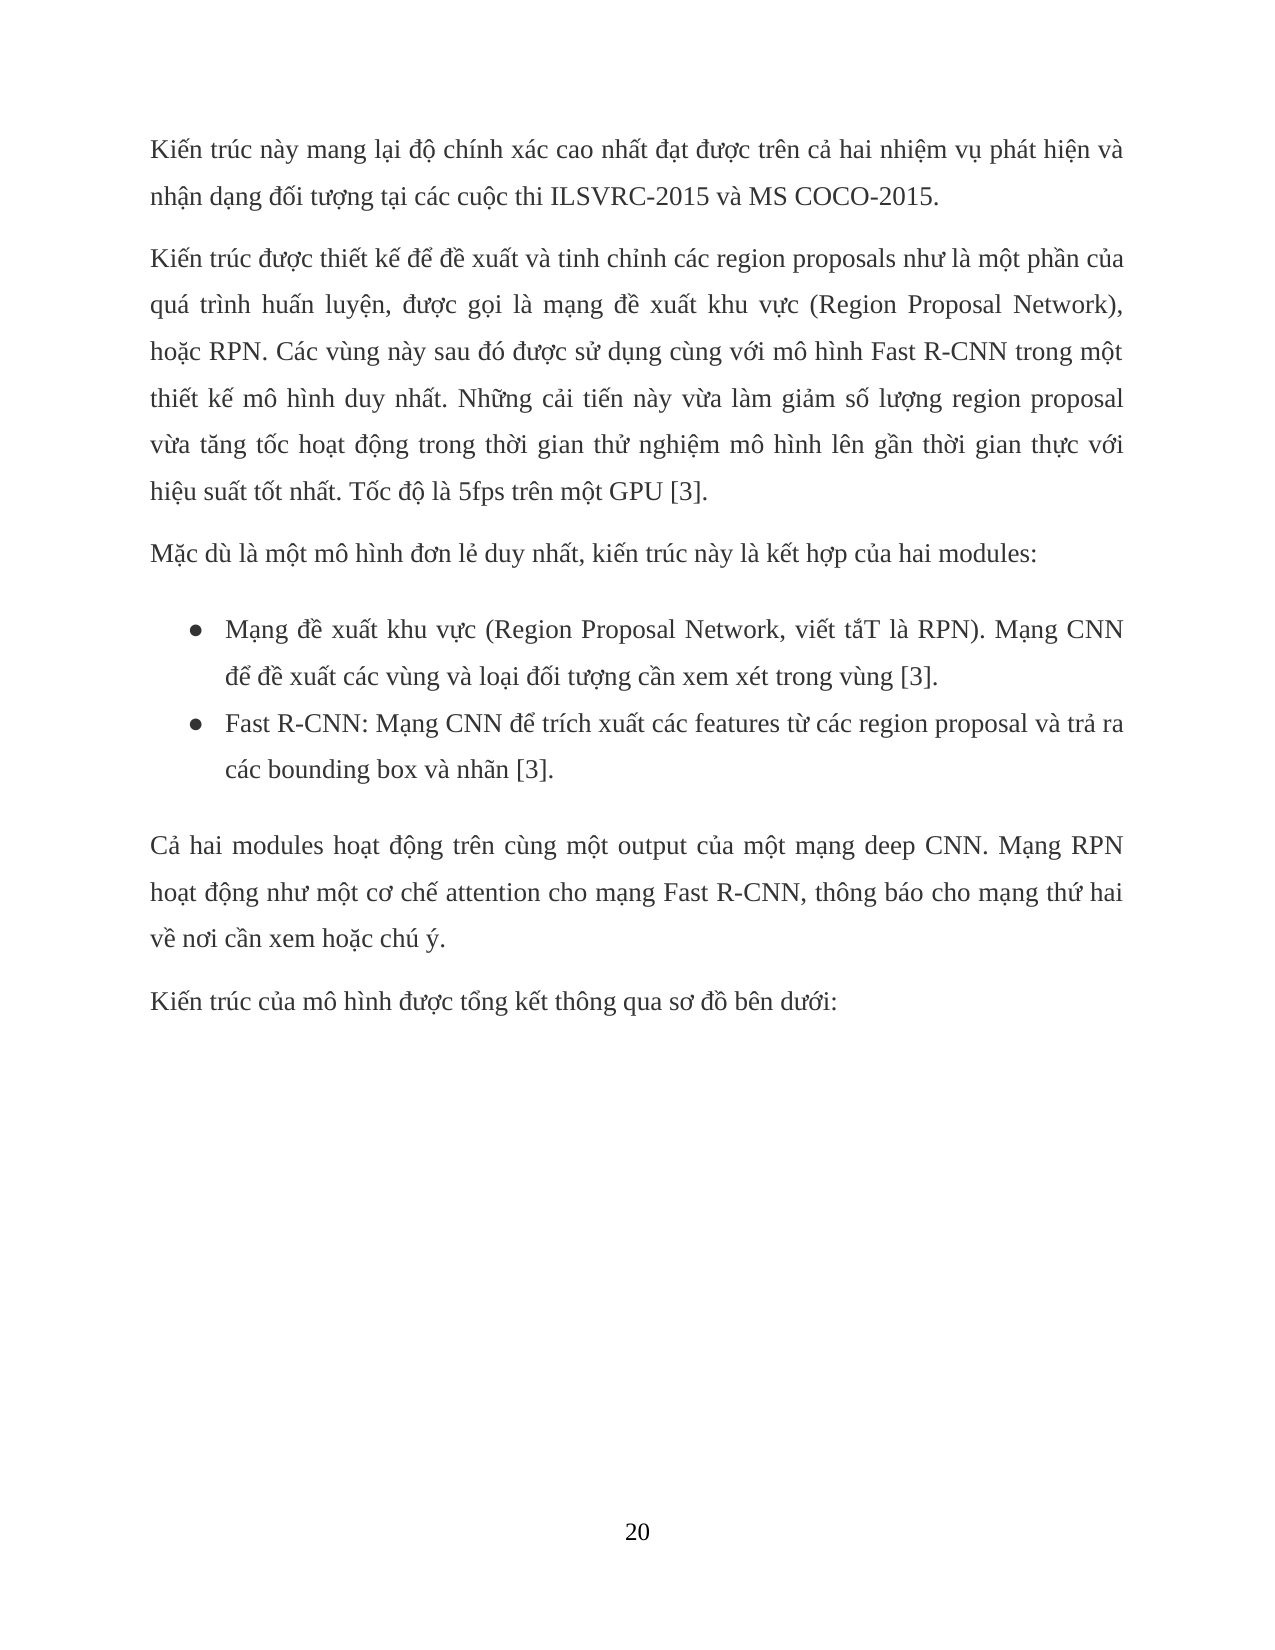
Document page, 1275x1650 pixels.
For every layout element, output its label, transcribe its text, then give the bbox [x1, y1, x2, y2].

list Mạng đề xuất khu vực (Region Proposal Network, viết tắT là RPN). Mạng CNN để đề xuất các vùng và loại đối tượng cần xem xét trong vùng [3]. [187, 613, 1125, 691]
list Fast R-CNN: Mạng CNN để trích xuất các features từ các region proposal và trả ra các bounding box và nhãn [3]. [187, 707, 1125, 784]
text Cả hai modules hoạt động trên cùng một output của một mạng deep CNN. Mạng RPN hoạt động như một cơ chế attention cho mạng Fast R-CNN, thông báo cho mạng thứ hai về nơi cần xem hoặc chú ý. [150, 829, 1125, 954]
text Kiến trúc này mang lại độ chính xác cao nhất đạt được trên cả hai nhiệm vụ phát hiện và nhận dạng đối tượng tại các cuộc thi ILSVRC-2015 và MS COCO-2015. [150, 133, 1125, 211]
text Mặc dù là một mô hình đơn lẻ duy nhất, kiến trúc này là kết hợp của hai modules: [150, 537, 1125, 569]
text Kiến trúc của mô hình được tổng kết thông qua sơ đồ bên dưới: [150, 985, 1125, 1016]
text Kiến trúc được thiết kế để đề xuất và tinh chỉnh các region proposals như là một phần của quá trình huấn luyện, được gọi là mạng đề xuất khu vực (Region Proposal Network), hoặc RPN. Các vùng này sau đó được sử dụng cùng với mô hình Fast R-CNN trong một thiết kế mô hình duy nhất. Những cải tiến này vừa làm giảm số lượng region proposal vừa tăng tốc hoạt động trong thời gian thử nghiệm mô hình lên gần thời gian thực với hiệu suất tốt nhất. Tốc độ là 5fps trên một GPU [3]. [150, 242, 1125, 506]
